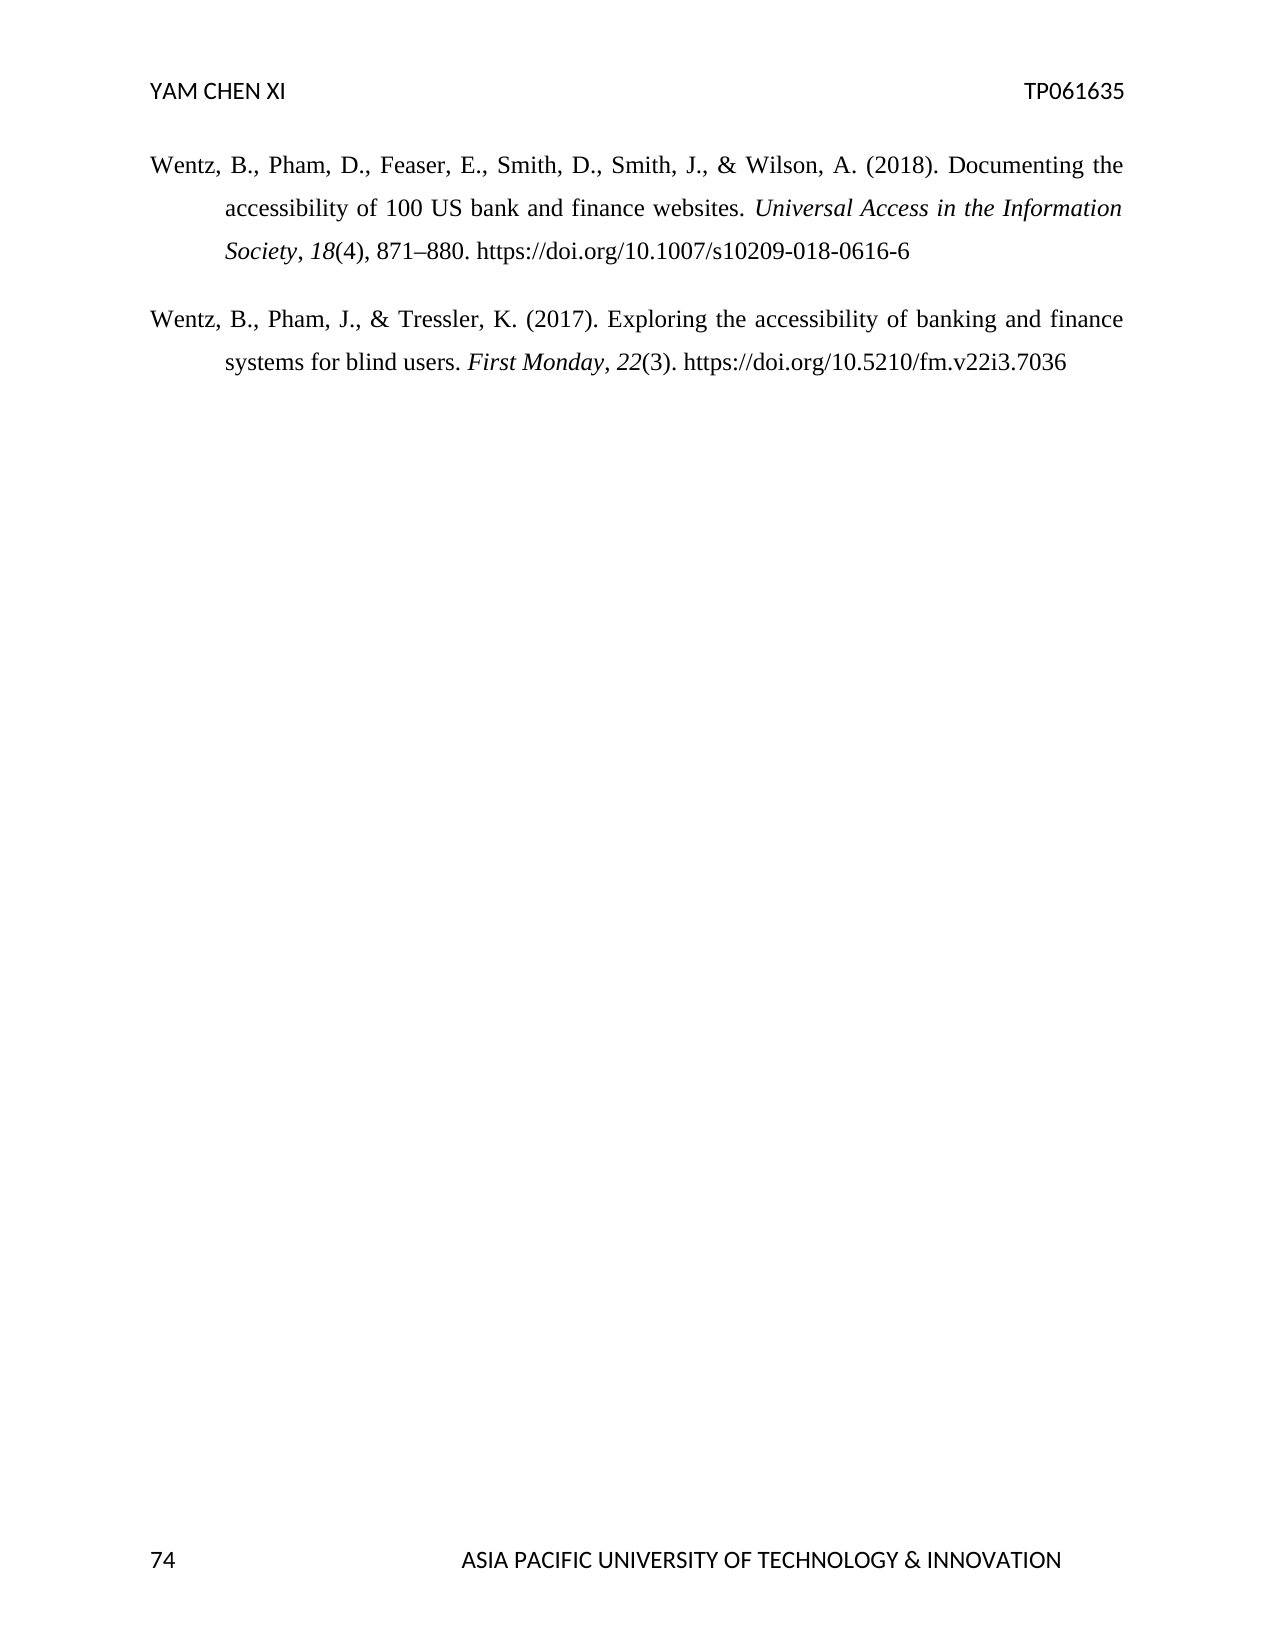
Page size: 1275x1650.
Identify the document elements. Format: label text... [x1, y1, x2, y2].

text Wentz, B., Pham, D., Feaser, E., Smith, D., Smith, J., & Wilson, A. (2018). Documenting the accessibility of 100 US bank and finance websites. Universal Access in the Information Society, 18(4), 871–880. https://doi.org/10.1007/s10209-018-0616-6 [150, 150, 1125, 265]
text Wentz, B., Pham, J., & Tressler, K. (2017). Exploring the accessibility of banking and finance systems for blind users. First Monday, 22(3). https://doi.org/10.5210/fm.v22i3.7036 [150, 304, 1125, 376]
